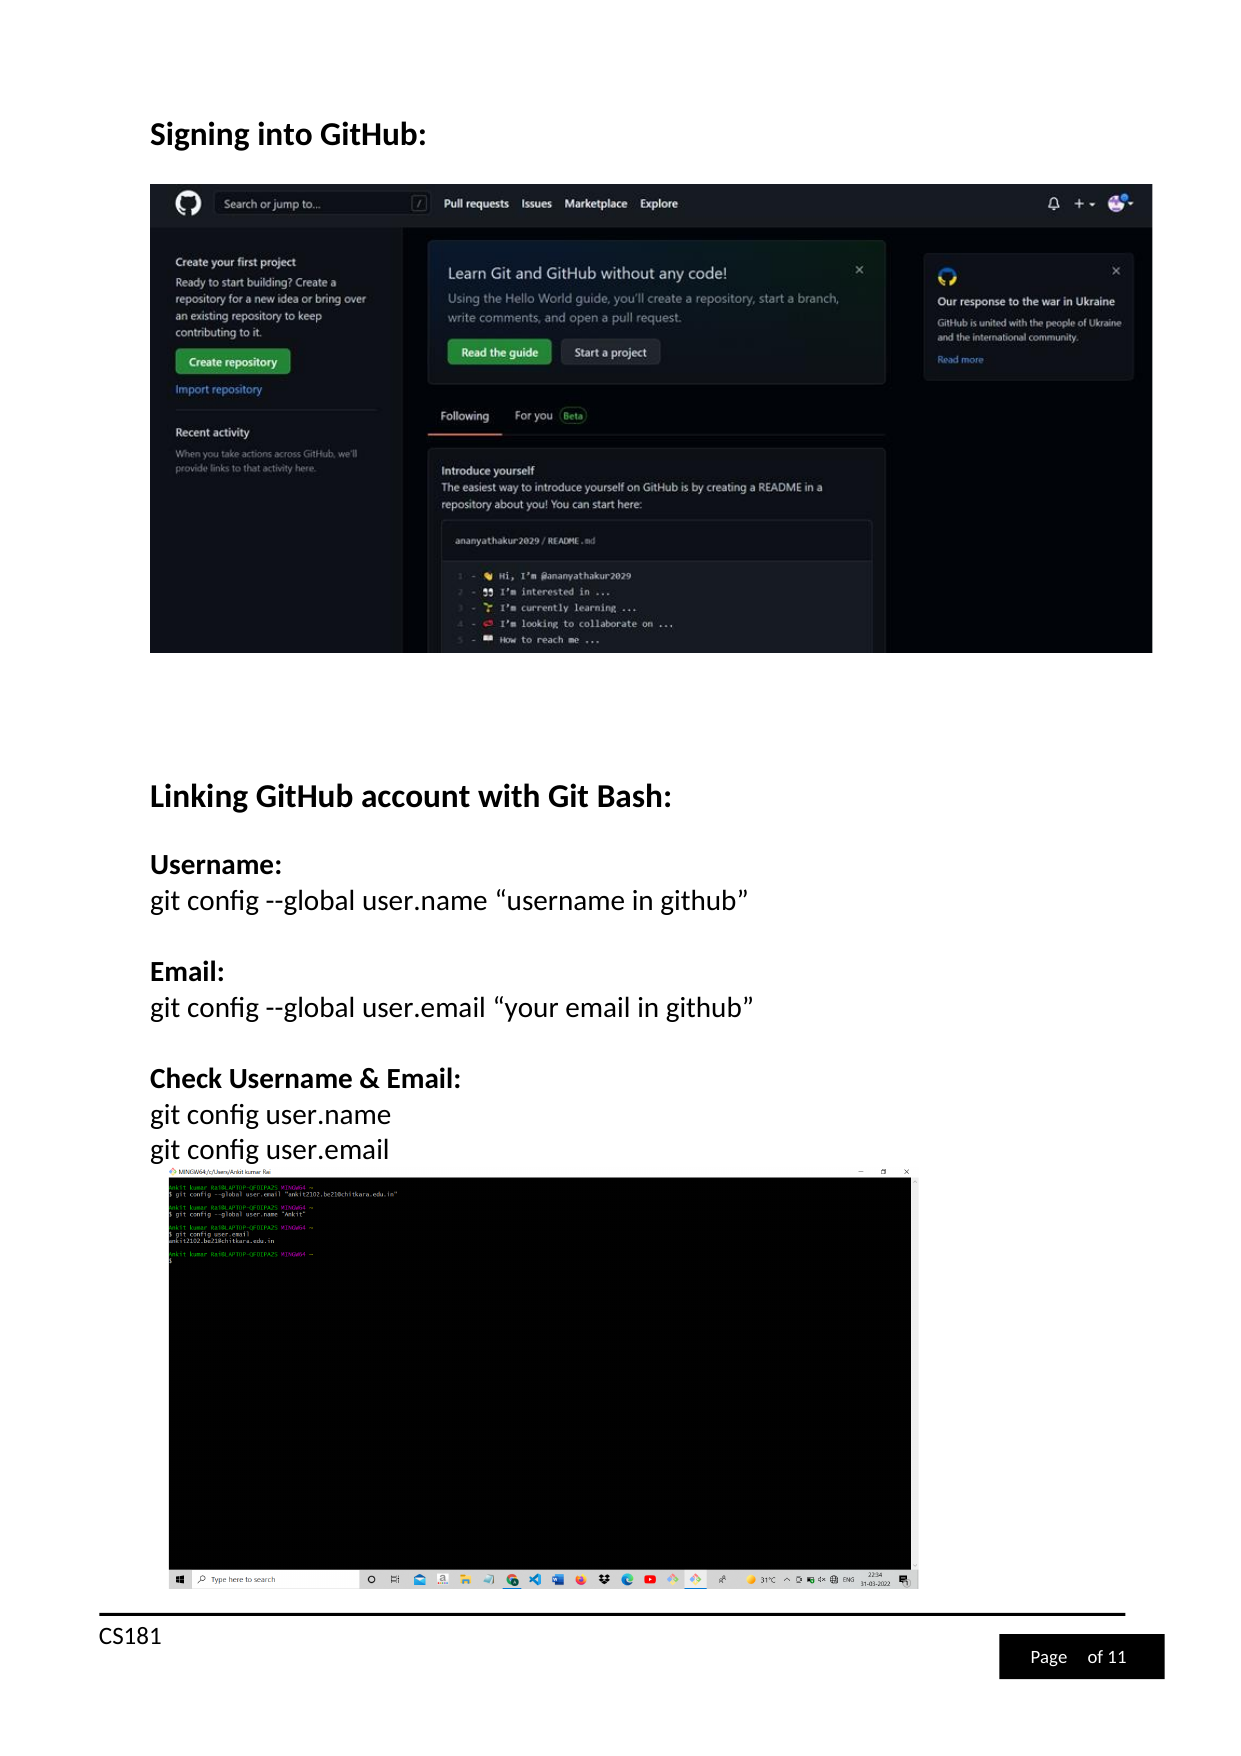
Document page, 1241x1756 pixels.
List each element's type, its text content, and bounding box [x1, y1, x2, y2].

text git config --global user.name “username in github” [150, 882, 1194, 918]
text Email: [150, 953, 1194, 989]
picture [168, 1167, 919, 1589]
text Username: [150, 846, 1194, 882]
text Linking GitHub account with Git Bash: [150, 775, 1194, 816]
text git config --global user.email “your email in github” [150, 989, 1194, 1025]
subtitle Signing into GitHub: [150, 113, 1194, 153]
text Check Username & Email: [150, 1060, 1194, 1096]
text git config user.name git config user.email [150, 1096, 394, 1589]
picture [150, 184, 1153, 653]
